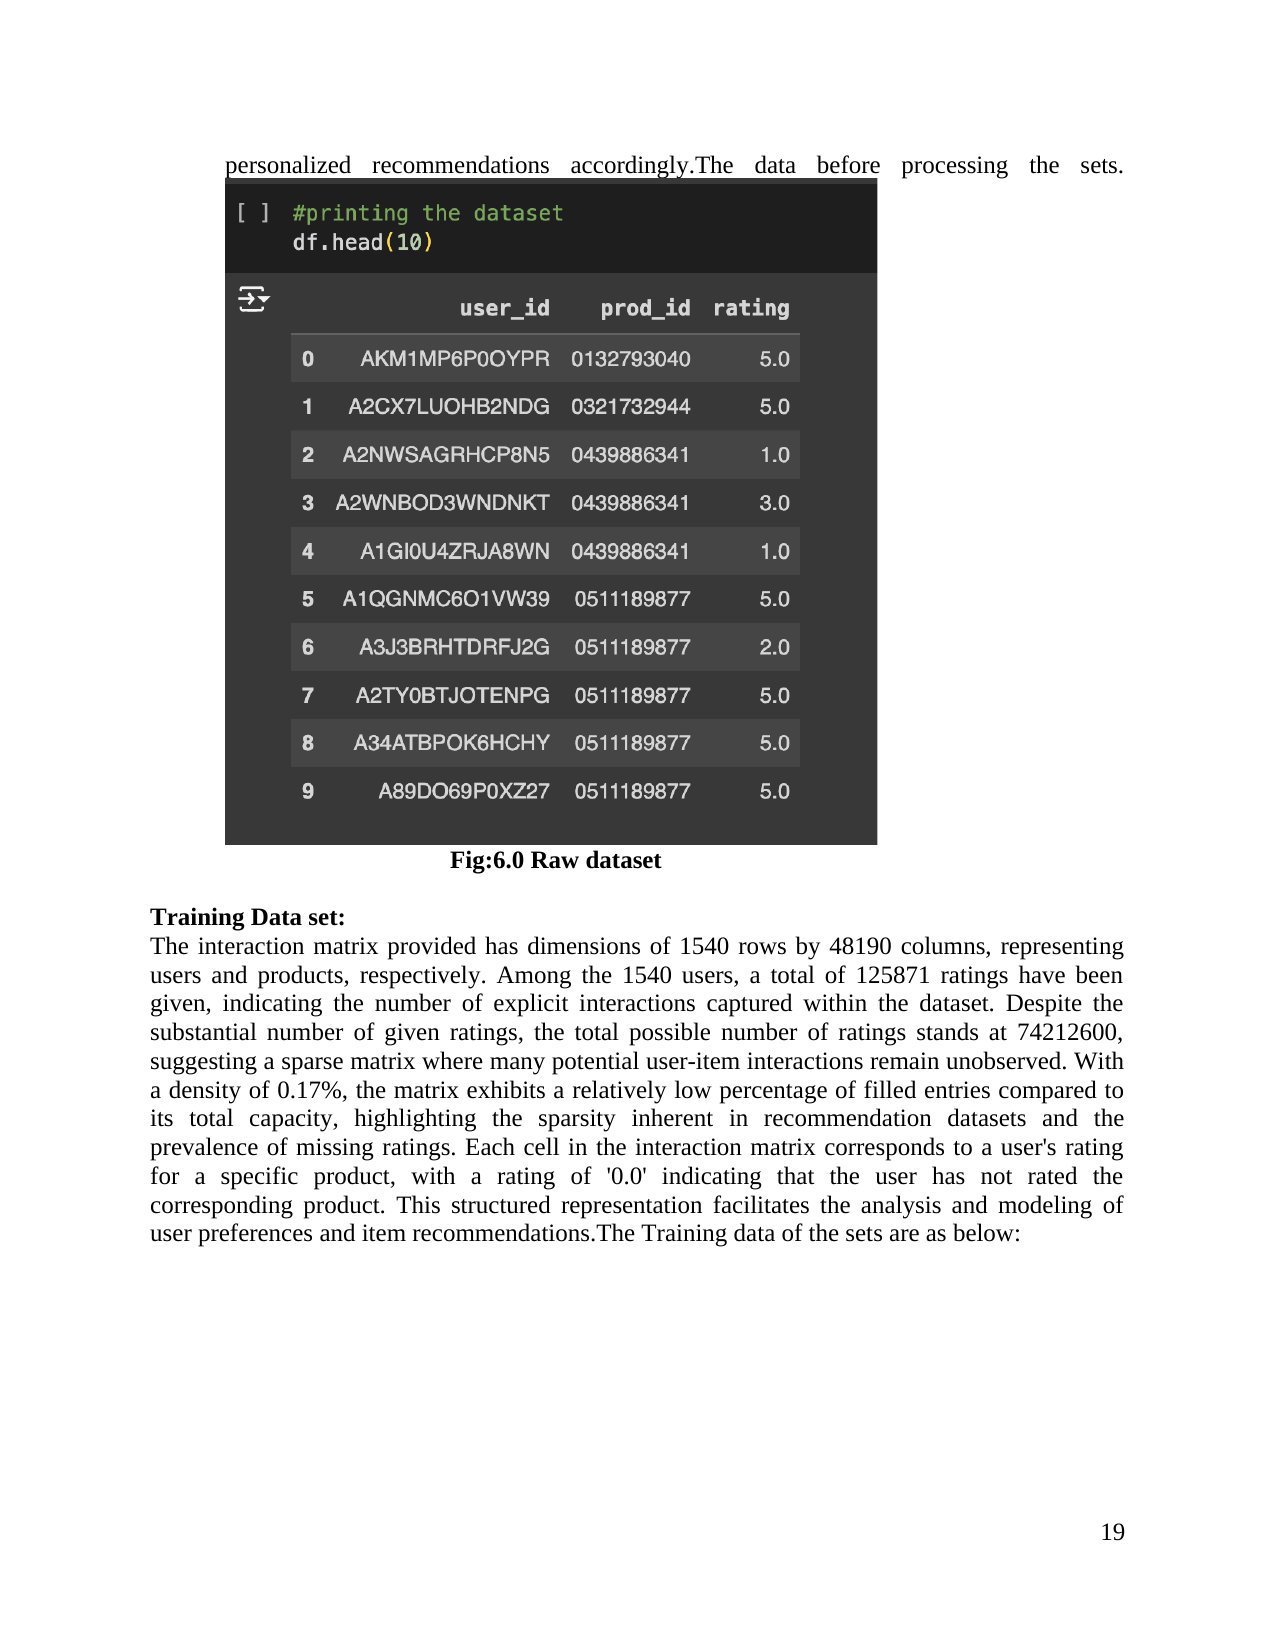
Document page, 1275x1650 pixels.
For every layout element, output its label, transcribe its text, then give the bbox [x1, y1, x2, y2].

text Training Data set: [150, 902, 1125, 931]
text Fig:6.0 Raw dataset [450, 845, 1125, 873]
picture [225, 178, 878, 845]
text The interaction matrix provided has dimensions of 1540 rows by 48190 columns, representing users and products, respectively. Among the 1540 users, a total of 125871 ratings have been given, indicating the number of explicit interactions captured within the dataset. Despite the substantial number of given ratings, the total possible number of ratings stands at 74212600, suggesting a sparse matrix where many potential user-item interactions remain unobserved. With a density of 0.17%, the matrix exhibits a relatively low percentage of filled entries compared to its total capacity, highlighting the sparsity inherent in recommendation datasets and the prevalence of missing ratings. Each cell in the interaction matrix corresponds to a user's rating for a specific product, with a rating of '0.0' indicating that the user has not rated the corresponding product. This structured representation facilitates the analysis and modeling of user preferences and item recommendations.The Training data of the sets are as below: [150, 931, 1125, 1247]
